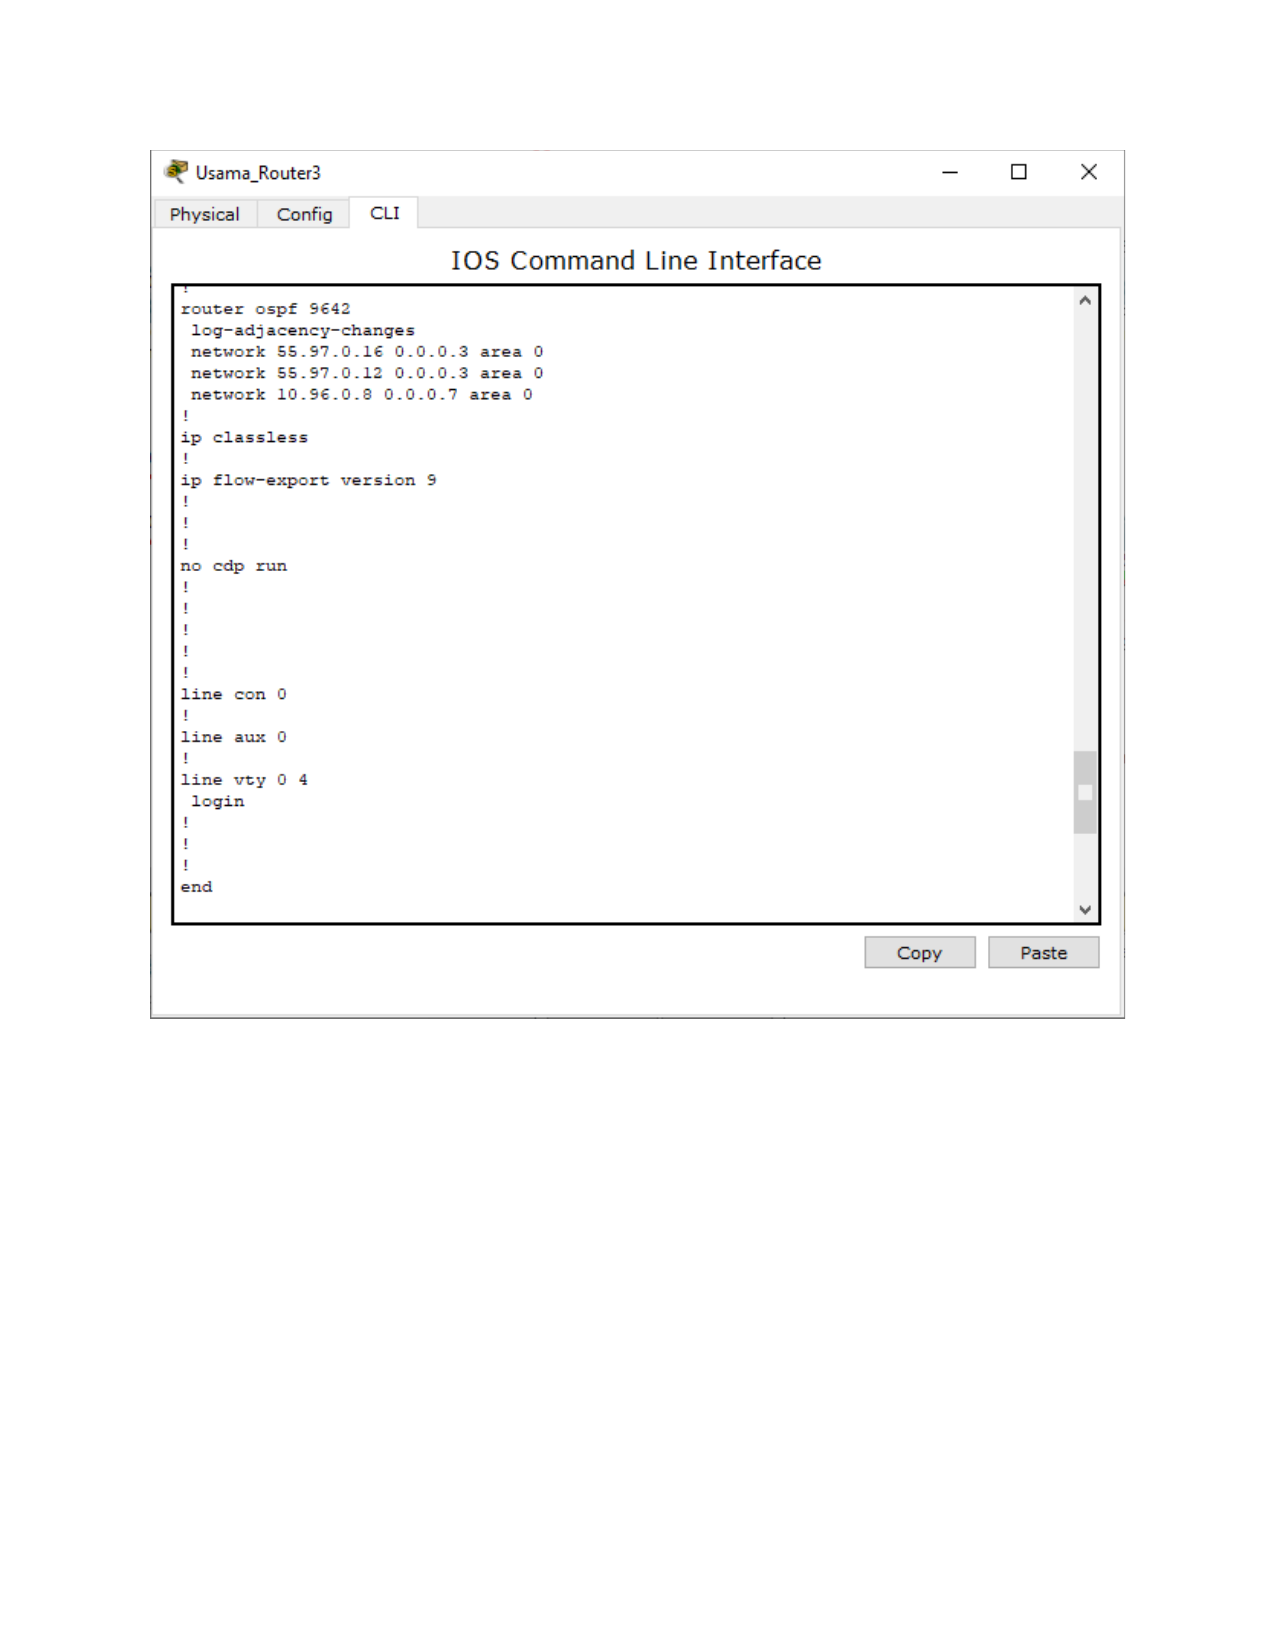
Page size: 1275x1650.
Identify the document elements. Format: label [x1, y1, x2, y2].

picture [150, 150, 1125, 1019]
